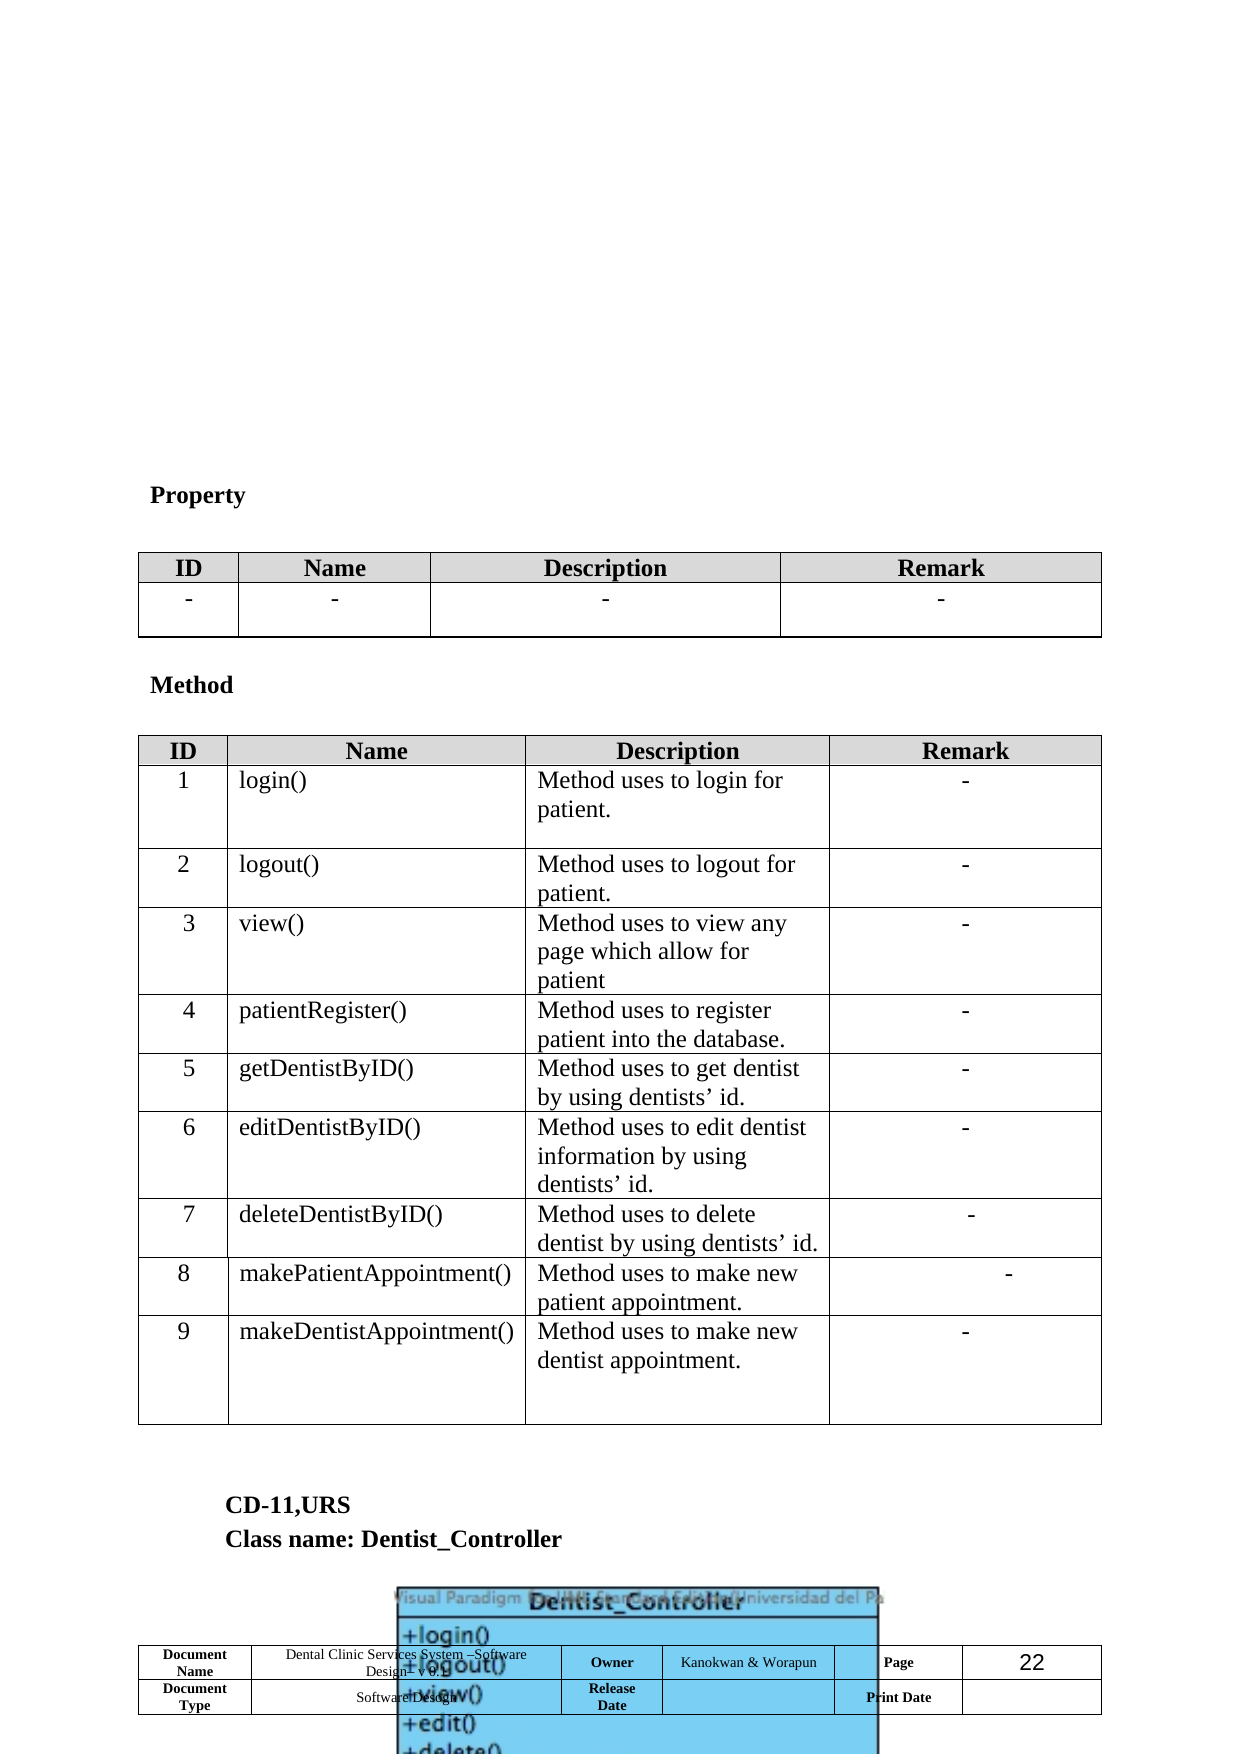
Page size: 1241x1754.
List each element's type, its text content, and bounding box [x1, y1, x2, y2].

table_header Name [228, 736, 525, 764]
table_cell - [431, 583, 780, 636]
text Class name: Dentist_Controller [150, 1524, 1090, 1552]
text Property [150, 480, 1090, 509]
table_cell editDentistByID() [228, 1112, 525, 1198]
table_header ID [139, 553, 238, 582]
table_cell 2 [139, 849, 227, 907]
table_cell 7 [139, 1199, 227, 1257]
table_cell 3 [139, 908, 227, 994]
table_header Description [526, 736, 829, 764]
table_cell Method uses to make new patient appointment. [526, 1258, 829, 1315]
picture [835, 1680, 886, 1714]
table_cell Method uses to delete dentist by using dentists’ id. [526, 1199, 829, 1257]
table_cell view() [228, 908, 525, 994]
table_header ID [139, 736, 227, 764]
table_cell - [830, 1112, 1101, 1198]
table_cell Method uses to edit dentist information by using dentists’ id. [526, 1112, 829, 1198]
text CD-11,URS [150, 1491, 1090, 1519]
table_cell - [830, 1054, 1101, 1111]
picture [663, 1680, 834, 1714]
table_header Name [239, 553, 430, 582]
table_cell Method uses to make new dentist appointment. [526, 1316, 829, 1423]
table_cell - [830, 1258, 1101, 1315]
picture [393, 1646, 561, 1679]
table_cell 6 [139, 1112, 227, 1198]
table_cell - [781, 583, 1101, 636]
picture [663, 1646, 834, 1679]
picture [562, 1680, 662, 1714]
table_cell Method uses to view any page which allow for patient [526, 908, 829, 994]
table_cell getDentistByID() [228, 1054, 525, 1111]
picture [562, 1646, 662, 1679]
table_cell patientRegister() [228, 995, 525, 1052]
table_cell login() [228, 766, 525, 848]
table_cell logout() [228, 849, 525, 907]
table_cell makeDentistAppointment() [229, 1316, 525, 1423]
table_header Remark [830, 736, 1101, 764]
picture [393, 1584, 886, 1645]
table_cell deleteDentistByID() [228, 1199, 525, 1257]
table_cell 1 [139, 766, 227, 848]
table_cell - [830, 849, 1101, 907]
table_cell - [239, 583, 430, 636]
table_cell Method uses to get dentist by using dentists’ id. [526, 1054, 829, 1111]
table_cell Method uses to logout for patient. [526, 849, 829, 907]
table_cell 8 [139, 1258, 228, 1315]
table_cell 5 [139, 1054, 227, 1111]
table_cell makePatientAppointment() [229, 1258, 525, 1315]
table_cell - [830, 1316, 1101, 1423]
table_cell - [830, 908, 1101, 994]
table_header Description [431, 553, 780, 582]
table_cell Method uses to login for patient. [526, 766, 829, 848]
table_cell - [830, 995, 1101, 1052]
table_header Remark [781, 553, 1101, 582]
table_cell 4 [139, 995, 227, 1052]
picture [393, 1680, 561, 1714]
text Method [150, 670, 1090, 699]
table_cell - [830, 766, 1101, 848]
table_cell - [139, 583, 238, 636]
table_cell Method uses to register patient into the database. [526, 995, 829, 1052]
table_cell 9 [139, 1316, 228, 1423]
picture [393, 1715, 886, 1754]
picture [835, 1646, 886, 1679]
table_cell - [830, 1199, 1101, 1257]
